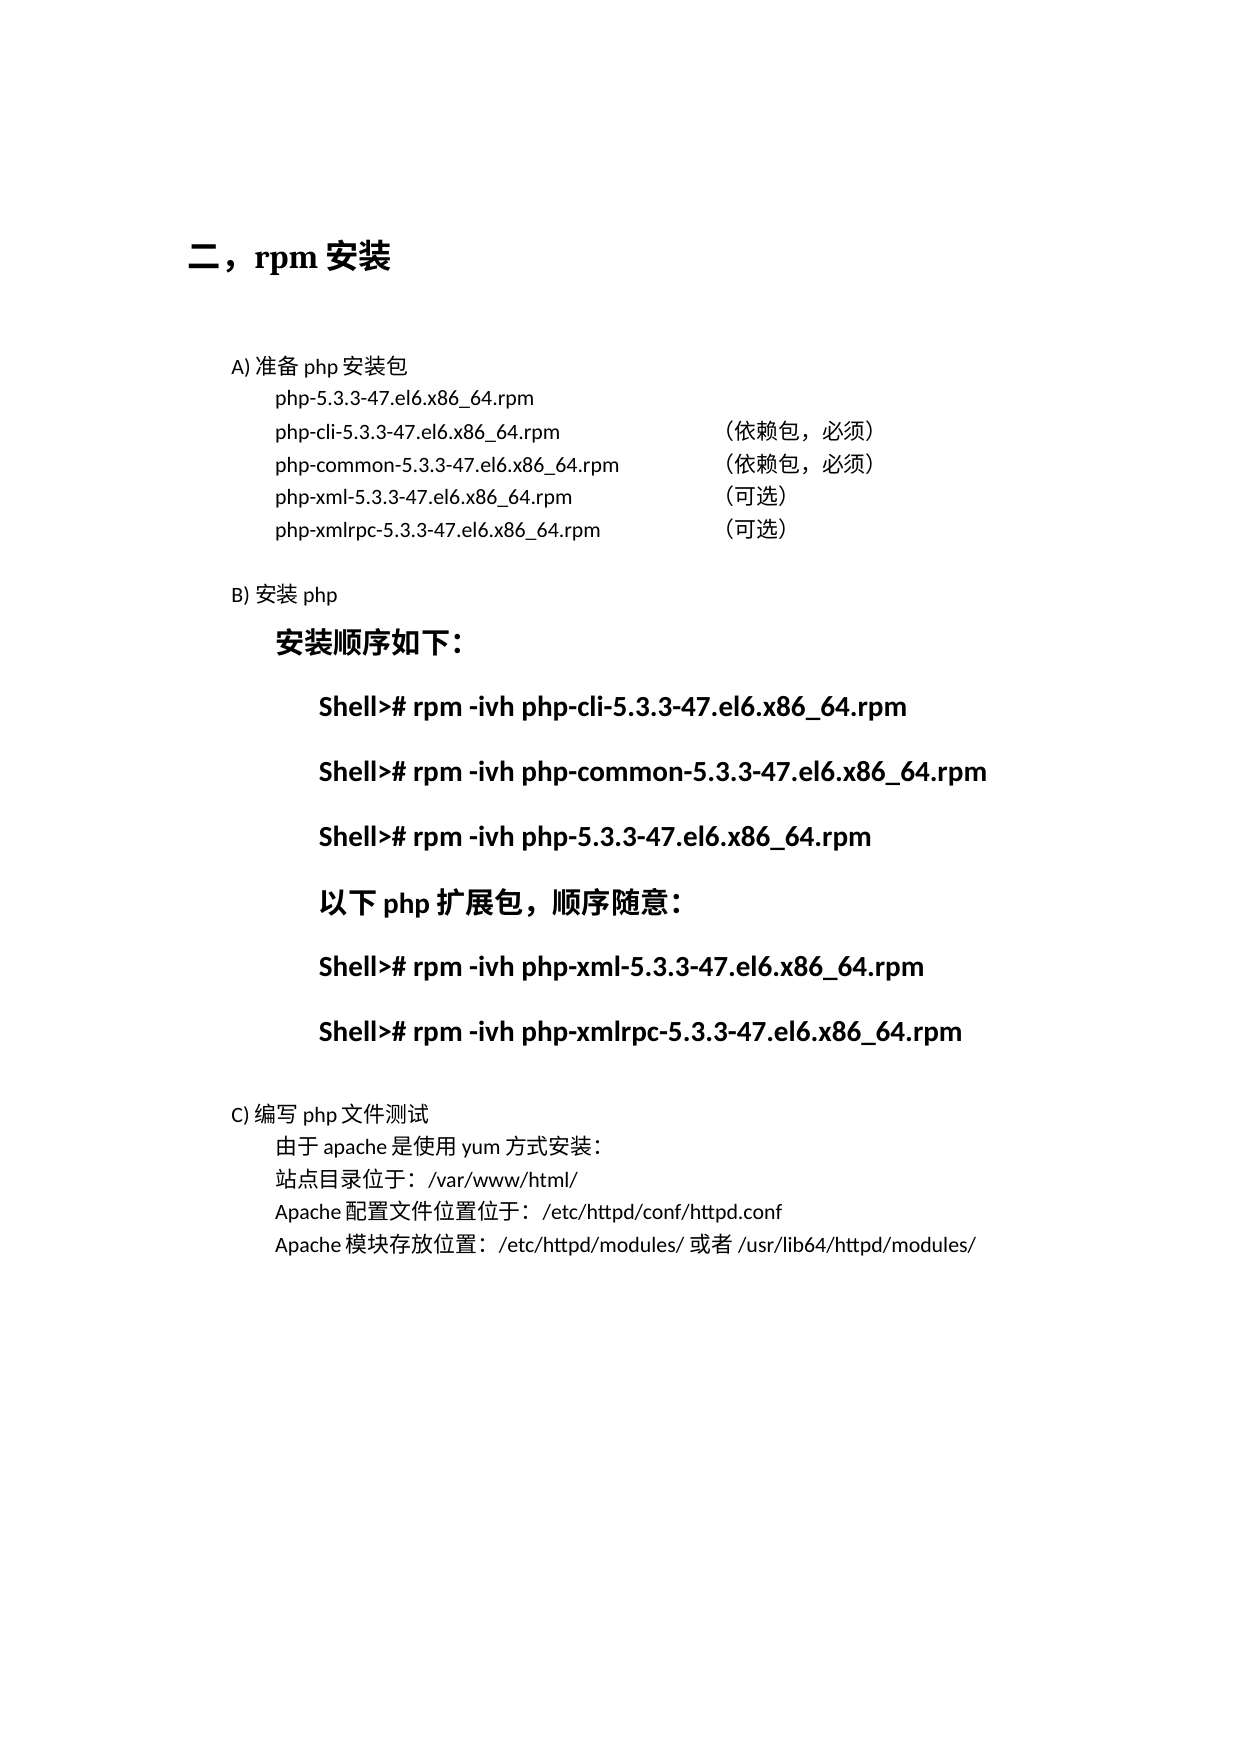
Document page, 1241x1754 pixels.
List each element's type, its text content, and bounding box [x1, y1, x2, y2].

subtitle 二，rpm安装 [187, 222, 1053, 287]
list 安装顺序如下： [231, 609, 1053, 674]
list Shell># rpm -ivh php-xml-5.3.3-47.el6.x86_64.rpm [275, 934, 1053, 999]
list 由于apache是使用yum方式安装： [231, 1129, 1053, 1161]
list php-5.3.3-47.el6.x86_64.rpm [231, 381, 1053, 414]
list Shell># rpm -ivh php-xmlrpc-5.3.3-47.el6.x86_64.rpm [275, 999, 1053, 1064]
list php-cli-5.3.3-47.el6.x86_64.rpm （依赖包，必须） [231, 414, 1053, 446]
list php-xml-5.3.3-47.el6.x86_64.rpm （可选） [231, 479, 1053, 511]
list C) 编写php文件测试 [187, 1096, 1053, 1129]
list php-xmlrpc-5.3.3-47.el6.x86_64.rpm （可选） [231, 511, 1053, 544]
list 站点目录位于：/var/www/html/ [231, 1161, 1053, 1194]
list php-common-5.3.3-47.el6.x86_64.rpm （依赖包，必须） [231, 446, 1053, 479]
list Shell># rpm -ivh php-5.3.3-47.el6.x86_64.rpm [275, 804, 1053, 869]
list 准备php安装包 [187, 349, 1053, 381]
list Apache配置文件位置位于：/etc/httpd/conf/httpd.conf [231, 1194, 1053, 1226]
list Shell># rpm -ivh php-common-5.3.3-47.el6.x86_64.rpm [275, 739, 1053, 804]
list Apache模块存放位置：/etc/httpd/modules/ 或者 /usr/lib64/httpd/modules/ [231, 1226, 1053, 1259]
list 以下php扩展包，顺序随意： [275, 869, 1053, 934]
list B) 安装php [187, 576, 1053, 609]
list Shell># rpm -ivh php-cli-5.3.3-47.el6.x86_64.rpm [275, 674, 1053, 739]
